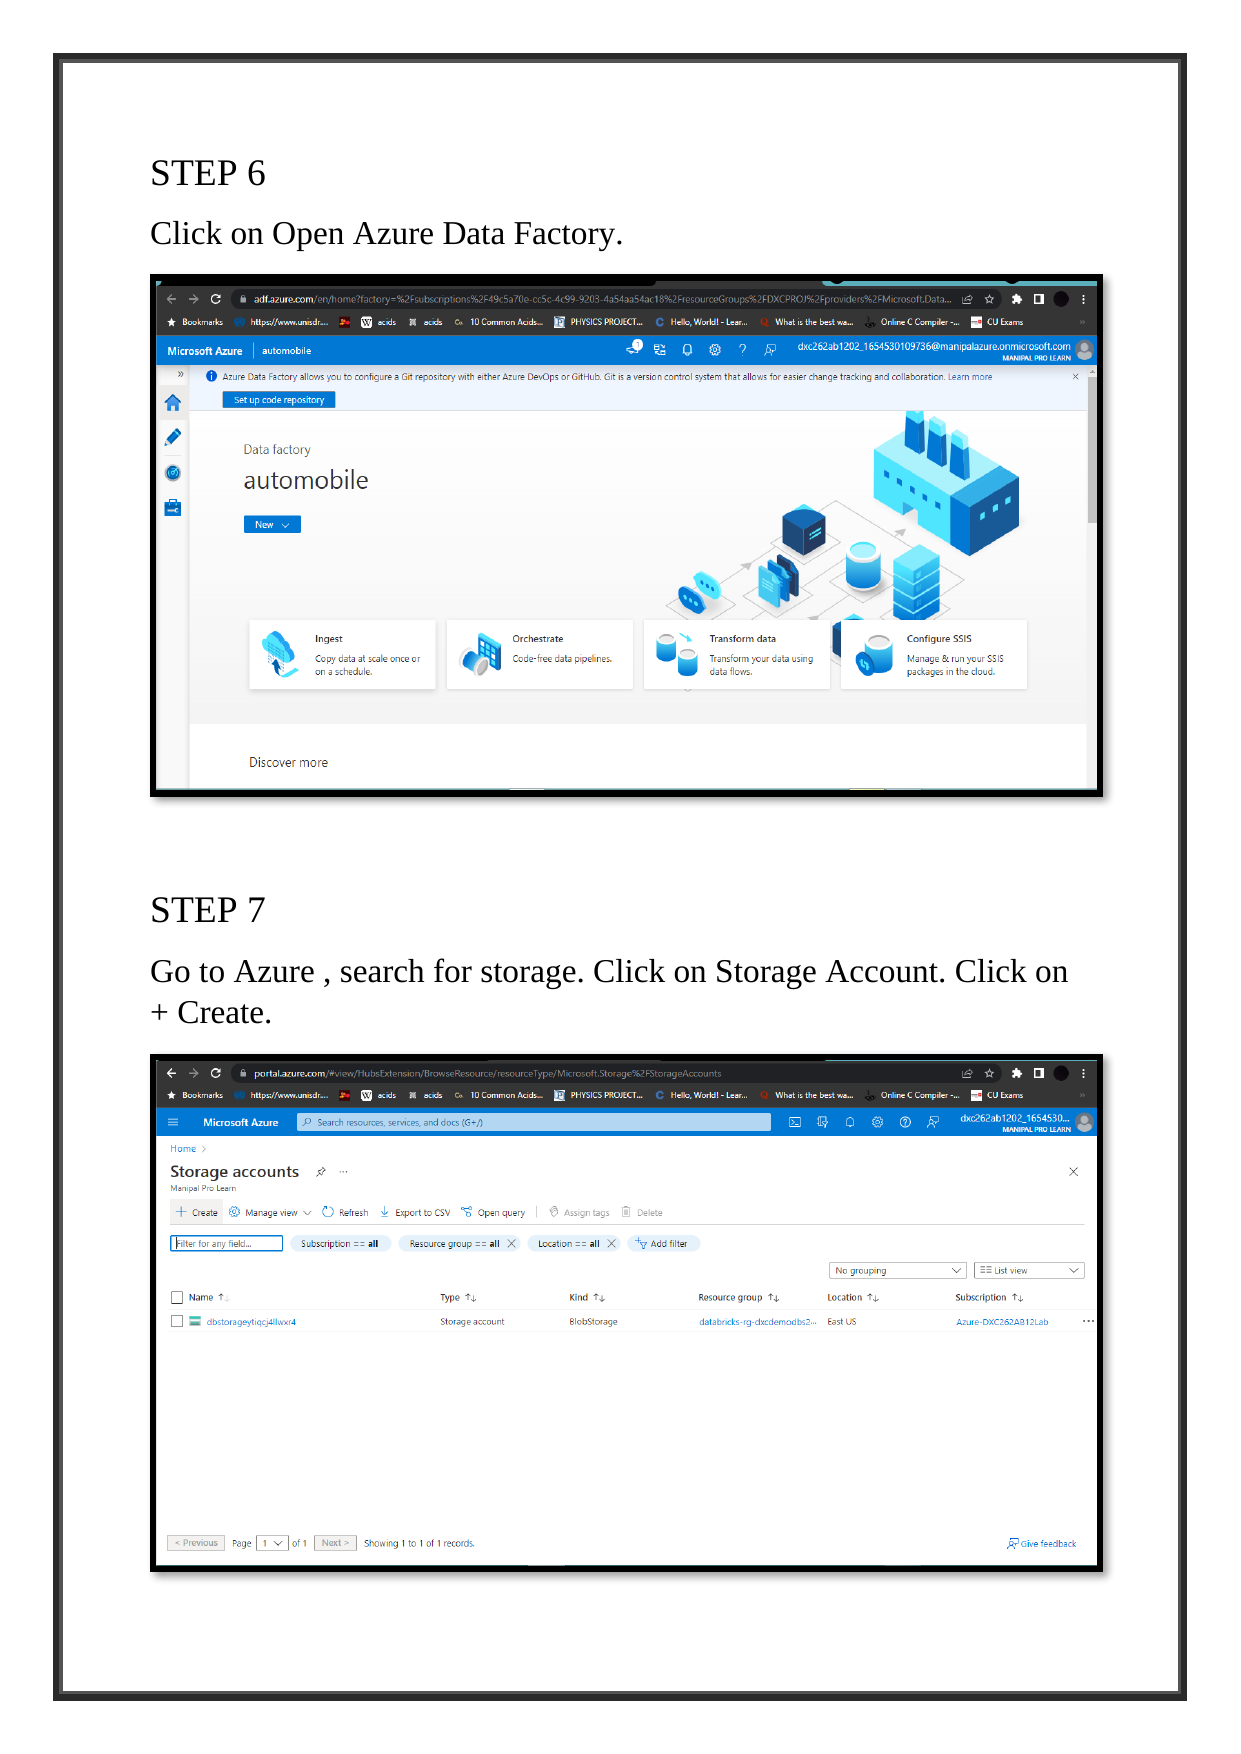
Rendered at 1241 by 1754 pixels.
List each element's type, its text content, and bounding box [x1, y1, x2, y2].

picture [156, 281, 1097, 790]
text STEP 7 [150, 888, 1090, 931]
text STEP 6 [150, 150, 1090, 193]
picture [156, 1060, 1097, 1566]
text Go to Azure , search for storage. Click on Storage Account. Click on + Create. [150, 951, 1090, 1031]
text Click on Open Azure Data Factory. [150, 213, 1090, 252]
